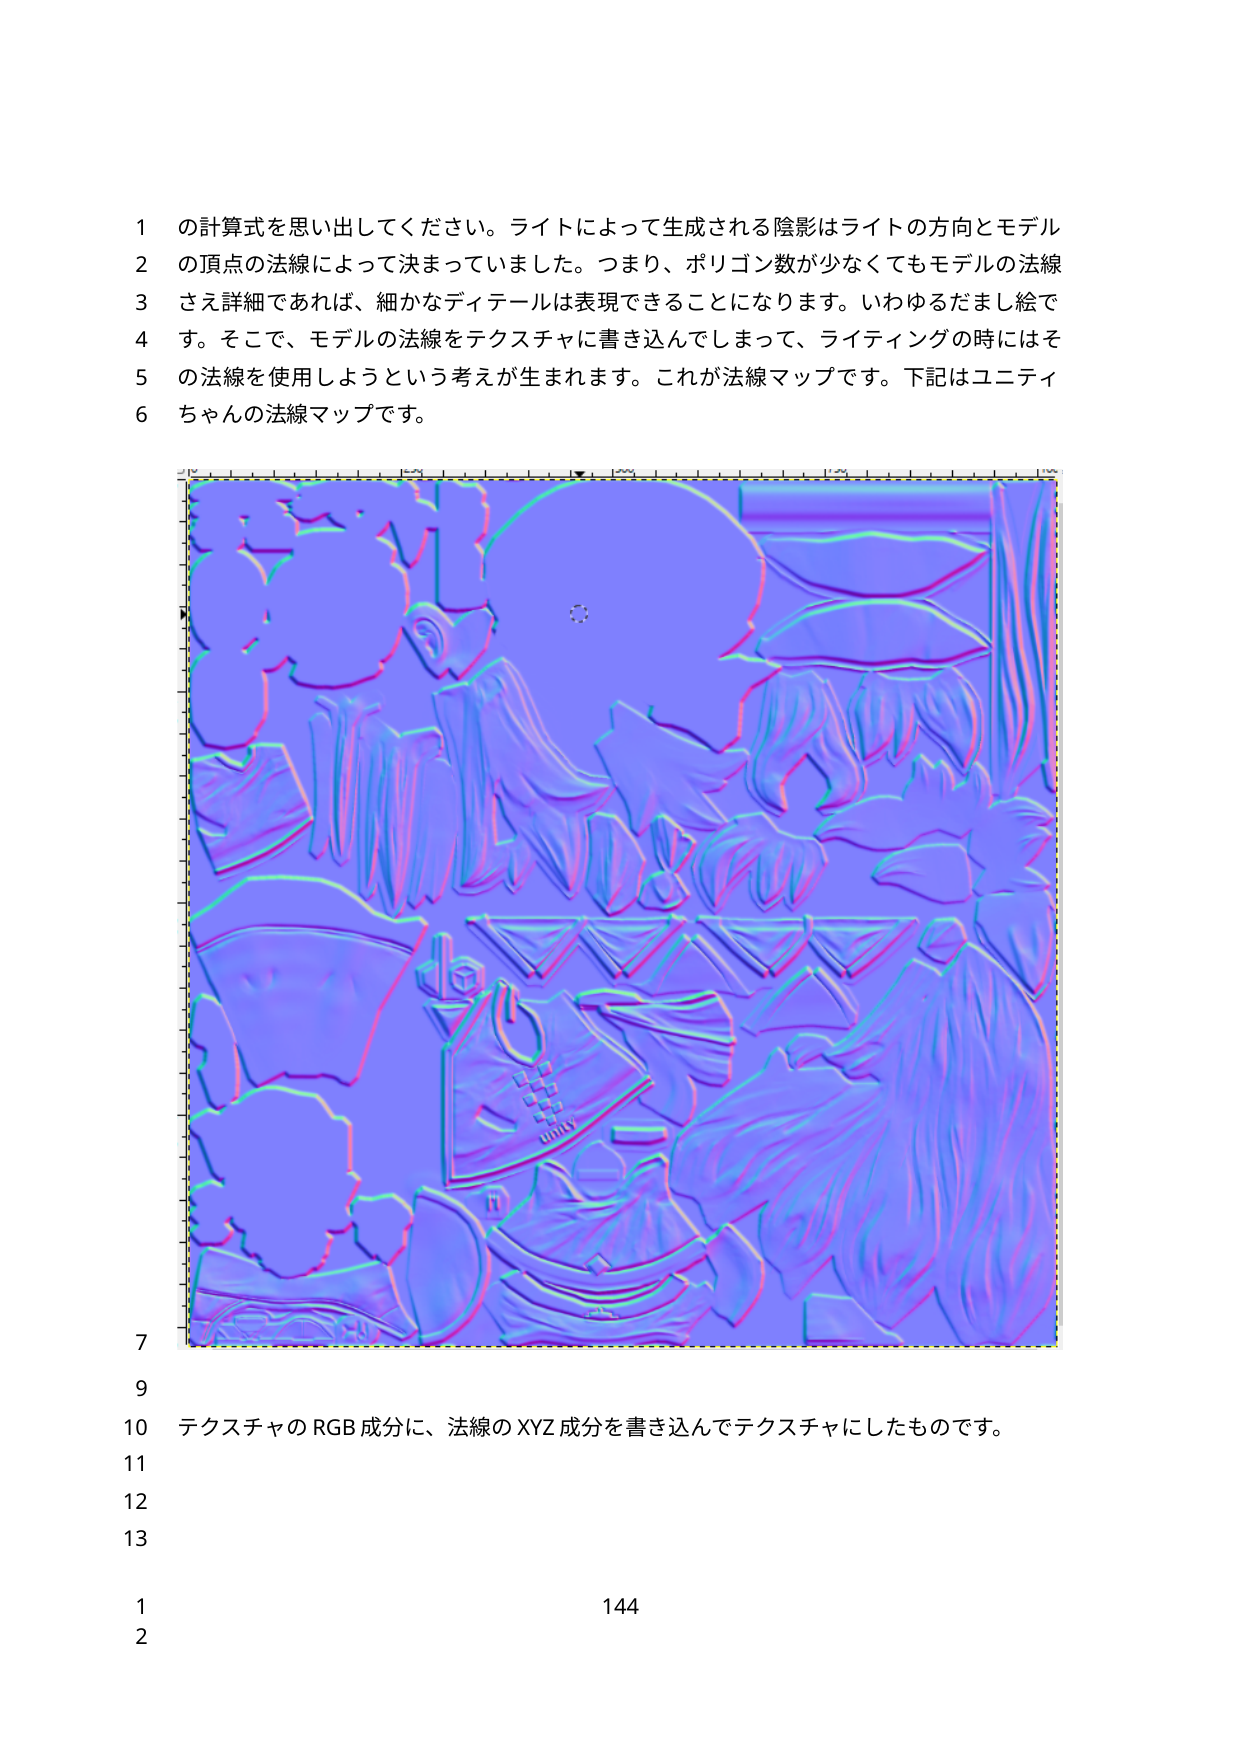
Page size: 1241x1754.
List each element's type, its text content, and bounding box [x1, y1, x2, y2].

picture [177, 469, 1063, 1350]
text テクスチャのRGB成分に、法線のXYZ成分を書き込んでテクスチャにしたものです。 [177, 1407, 1063, 1444]
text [177, 207, 1063, 432]
